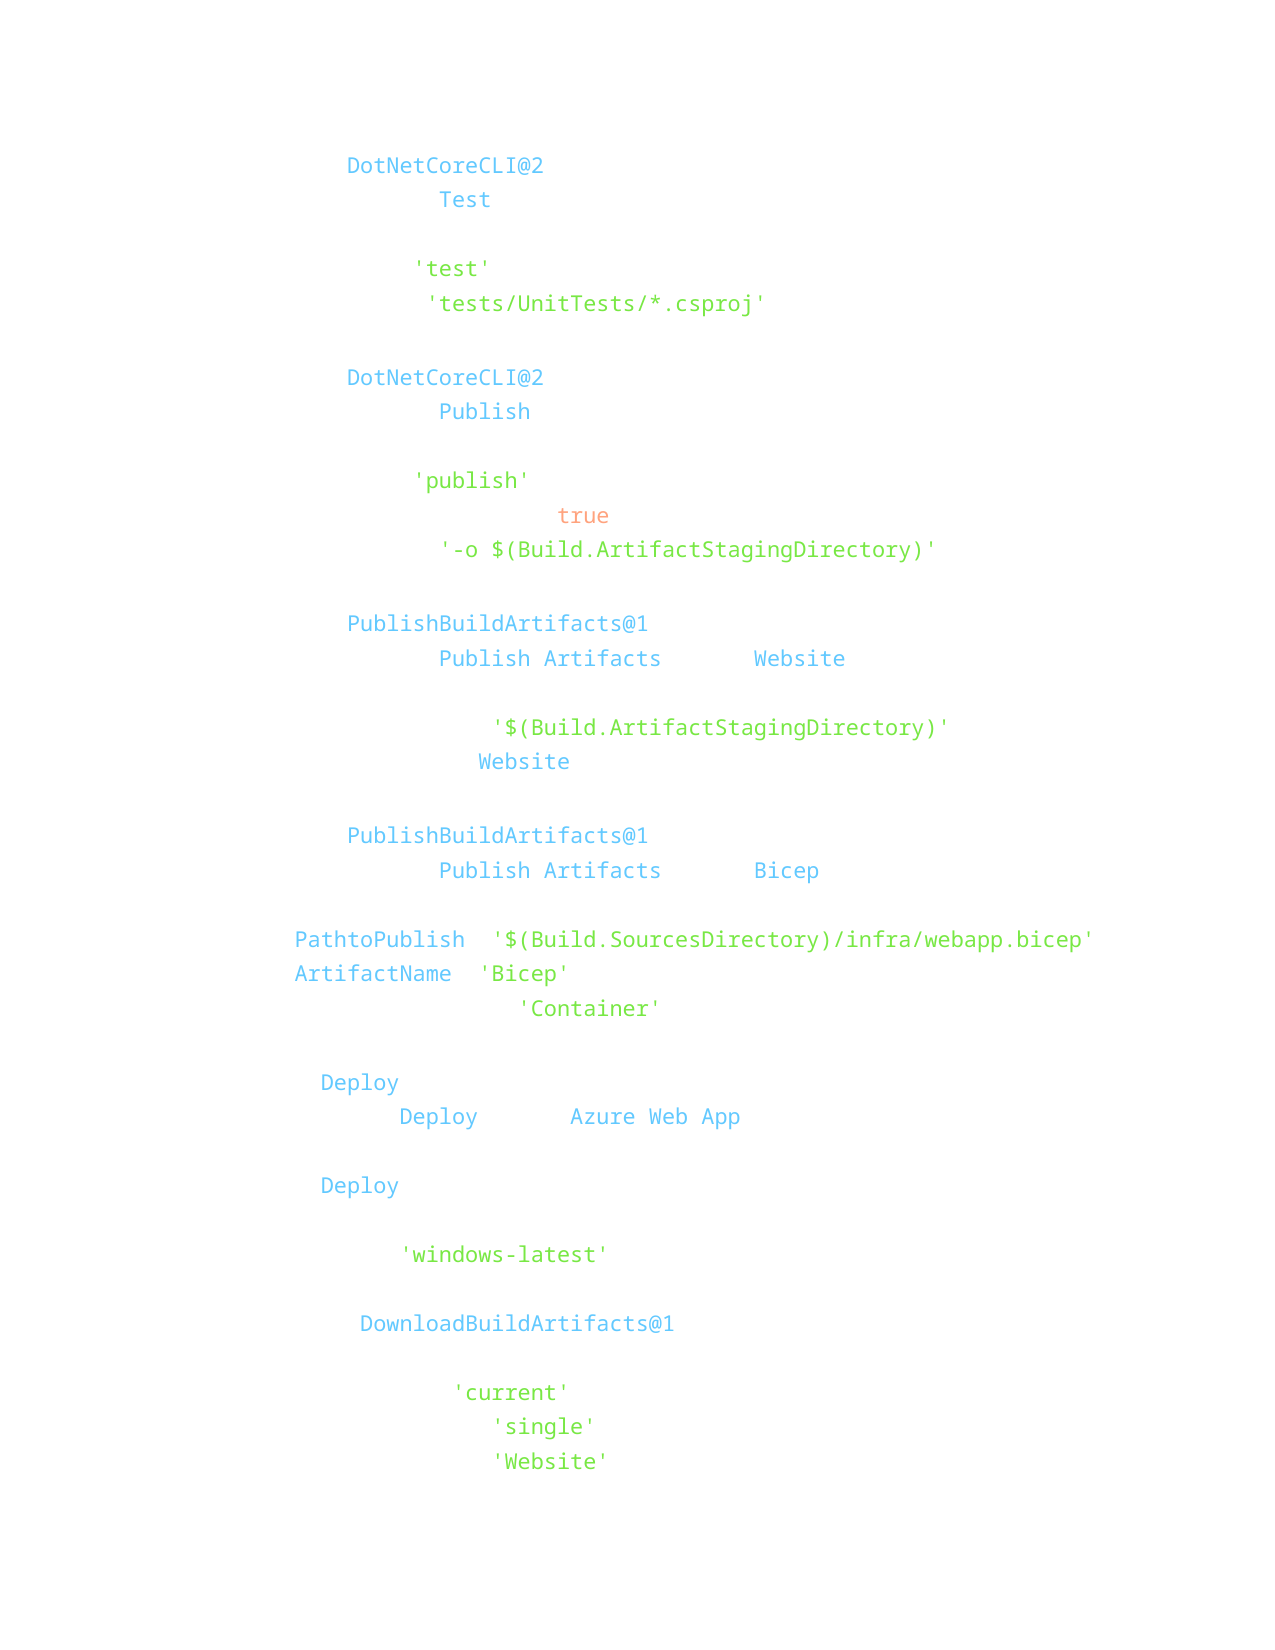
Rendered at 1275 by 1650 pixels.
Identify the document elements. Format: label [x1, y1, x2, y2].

text [150, 150, 1125, 1476]
